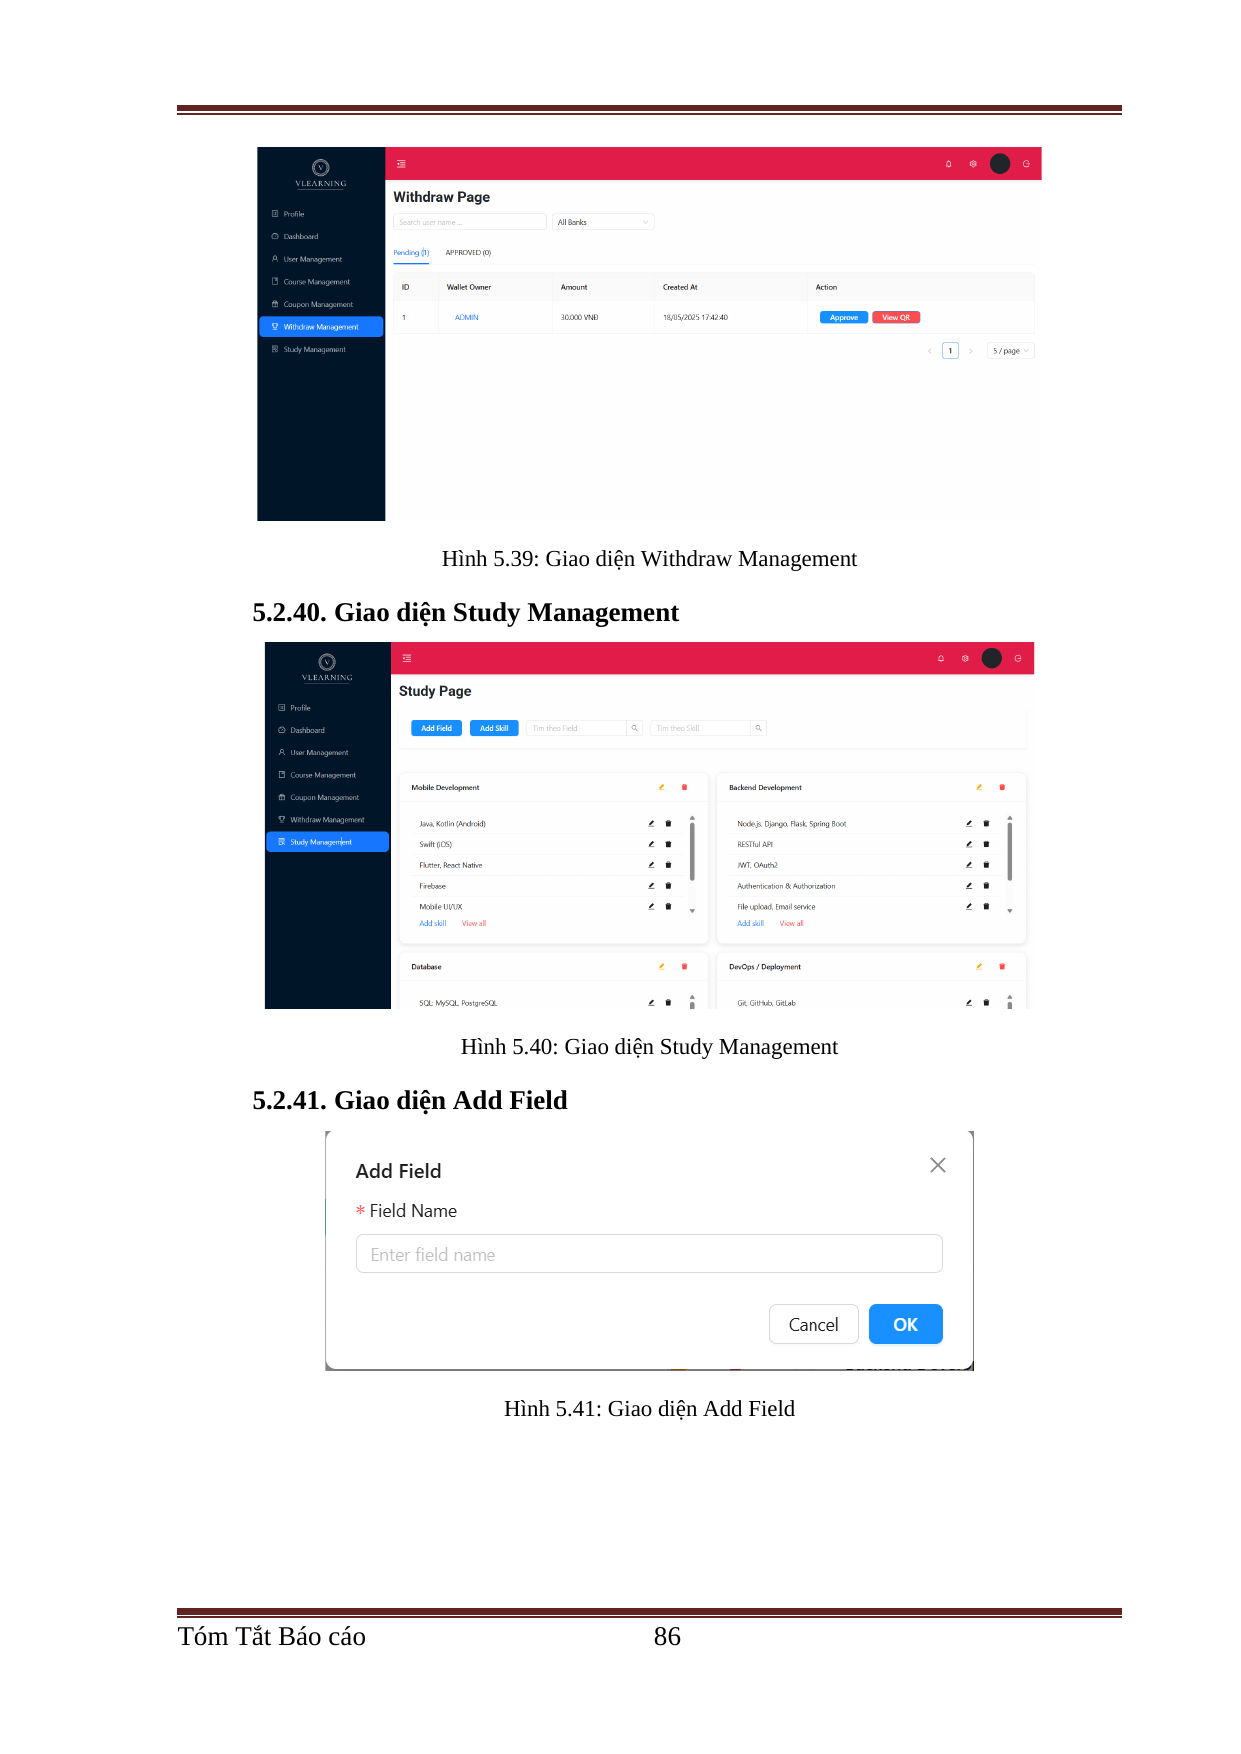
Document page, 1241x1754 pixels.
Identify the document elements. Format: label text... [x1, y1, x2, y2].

picture [257, 147, 1042, 521]
list Giao diện Add Field [252, 1084, 1122, 1116]
list Giao diện Study Management [252, 596, 1122, 627]
text Hình 5.39: Giao diện Withdraw Management [177, 545, 1122, 572]
text Hình 5.40: Giao diện Study Management [177, 1033, 1122, 1060]
text Hình 5.41: Giao diện Add Field [177, 1395, 1122, 1421]
picture [264, 642, 1035, 1009]
picture [325, 1131, 974, 1371]
